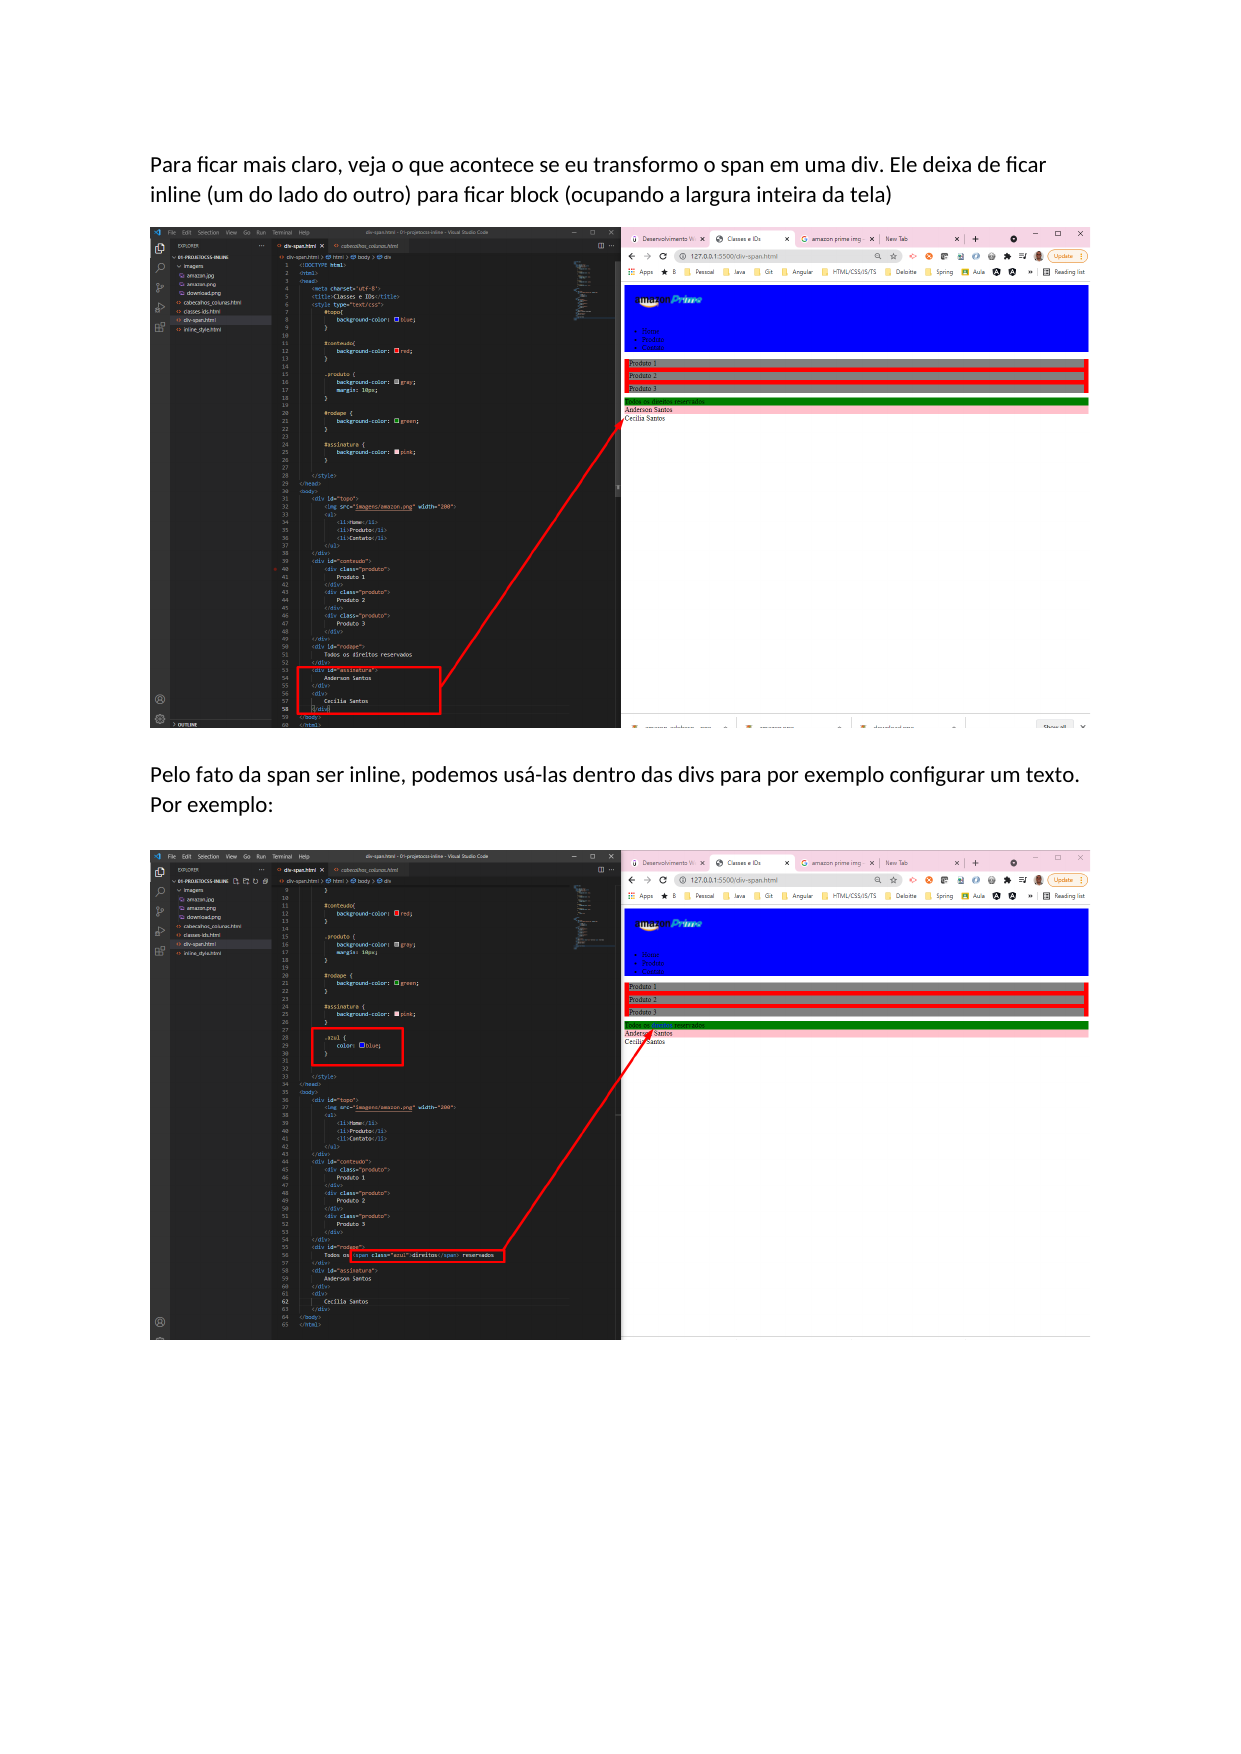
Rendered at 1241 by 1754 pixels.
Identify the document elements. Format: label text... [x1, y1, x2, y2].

picture [150, 850, 1091, 1340]
picture [150, 227, 1091, 728]
text Para ficar mais claro, veja o que acontece se eu transformo o span em uma div. Ele deixa de ficar inline (um do lado do outro) para ficar block (ocupando a largura inteira da tela) [150, 150, 1090, 208]
text Pelo fato da span ser inline, podemos usá-las dentro das divs para por exemplo configurar um texto. Por exemplo: [150, 760, 1090, 818]
